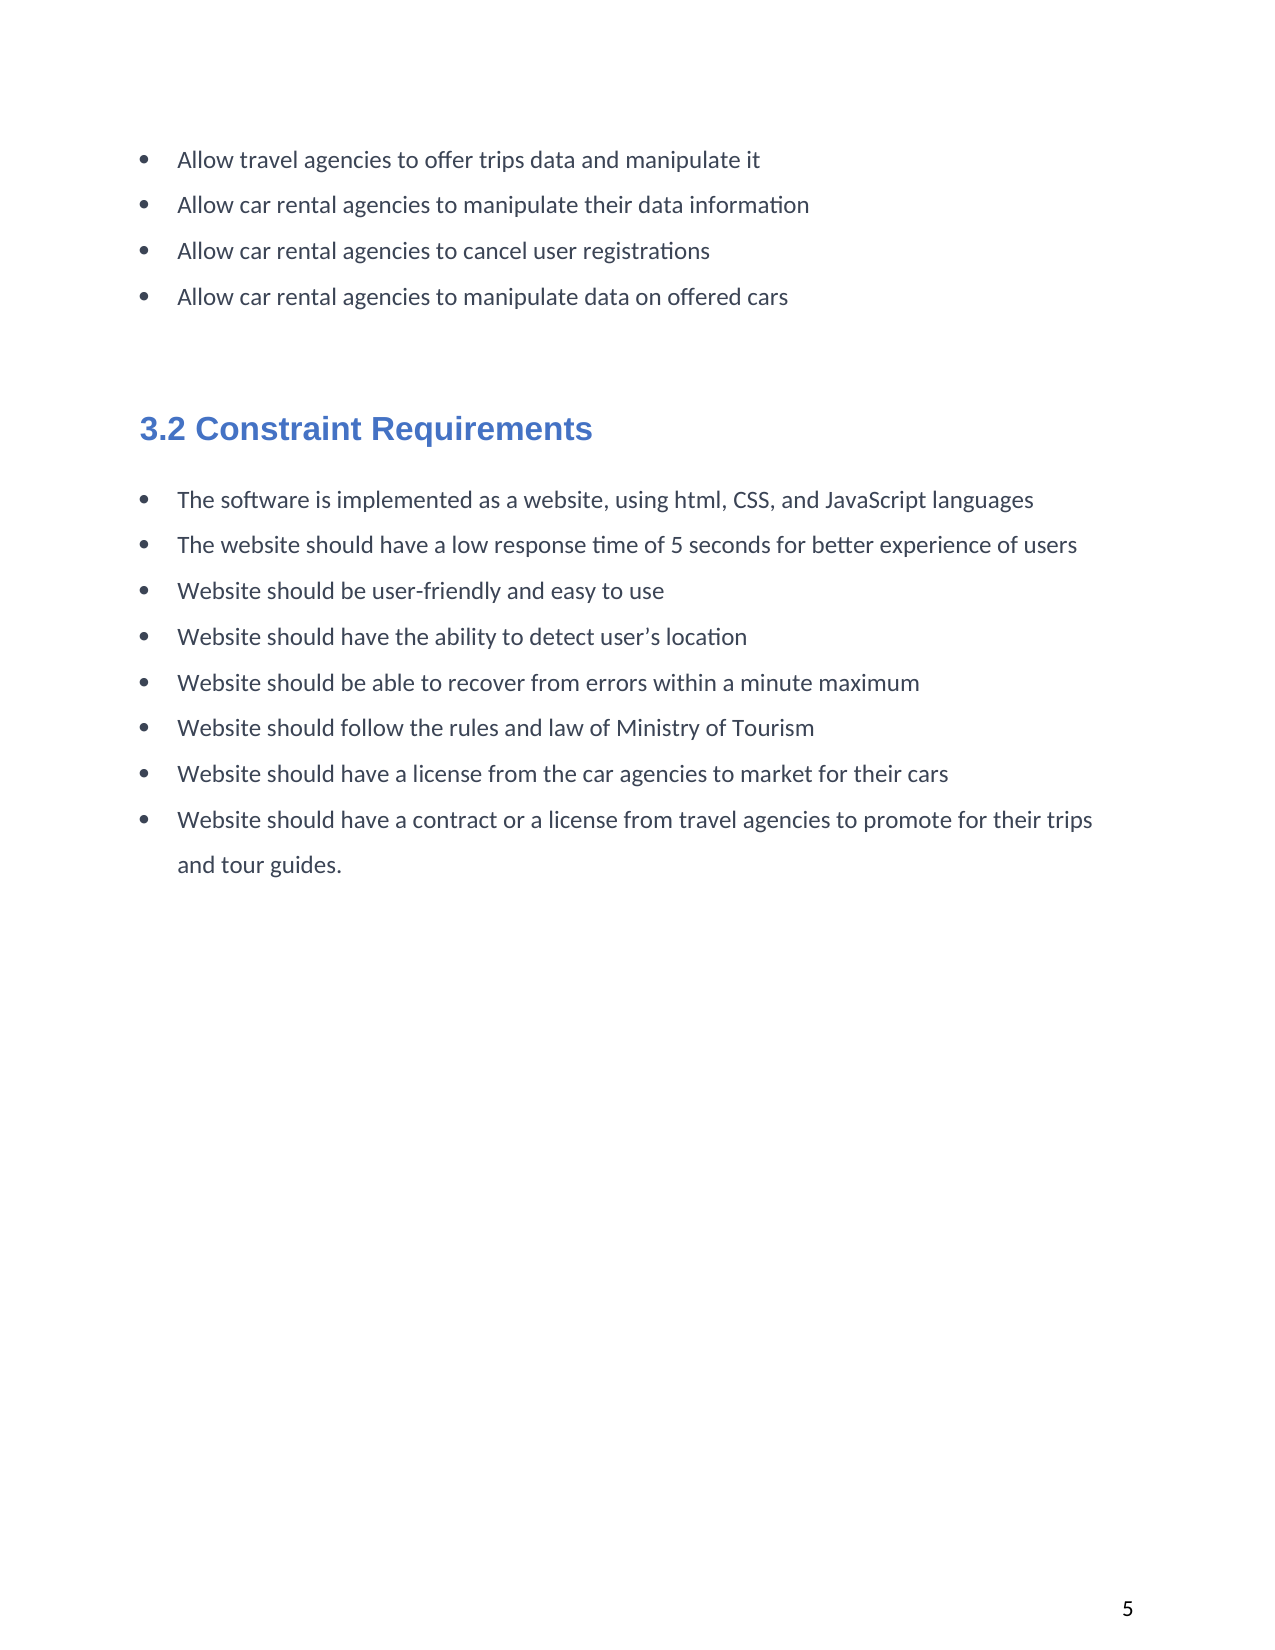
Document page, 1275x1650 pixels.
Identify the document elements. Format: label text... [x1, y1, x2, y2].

list Allow car rental agencies to cancel user registrations [139, 235, 1133, 266]
list The website should have a low response time of 5 seconds for better experience of users [139, 529, 1133, 560]
list Allow car rental agencies to manipulate their data information [139, 189, 1133, 220]
list Website should have a contract or a license from travel agencies to promote for their trips and tour guides. [139, 804, 1133, 880]
list Website should follow the rules and law of Ministry of Tourism [139, 712, 1133, 743]
list Website should be able to recover from errors within a minute maximum [139, 667, 1133, 697]
list Website should have the ability to detect user’s location [139, 621, 1133, 651]
list Allow car rental agencies to manipulate data on offered cars [139, 281, 1133, 311]
text 3.2 Constraint Requirements [139, 409, 1133, 448]
list Website should be user-friendly and easy to use [139, 575, 1133, 606]
list Website should have a license from the car agencies to market for their cars [139, 758, 1133, 789]
list The software is implemented as a website, using html, CSS, and JavaScript languages [139, 484, 1133, 514]
list Allow travel agencies to offer trips data and manipulate it [139, 144, 1133, 174]
